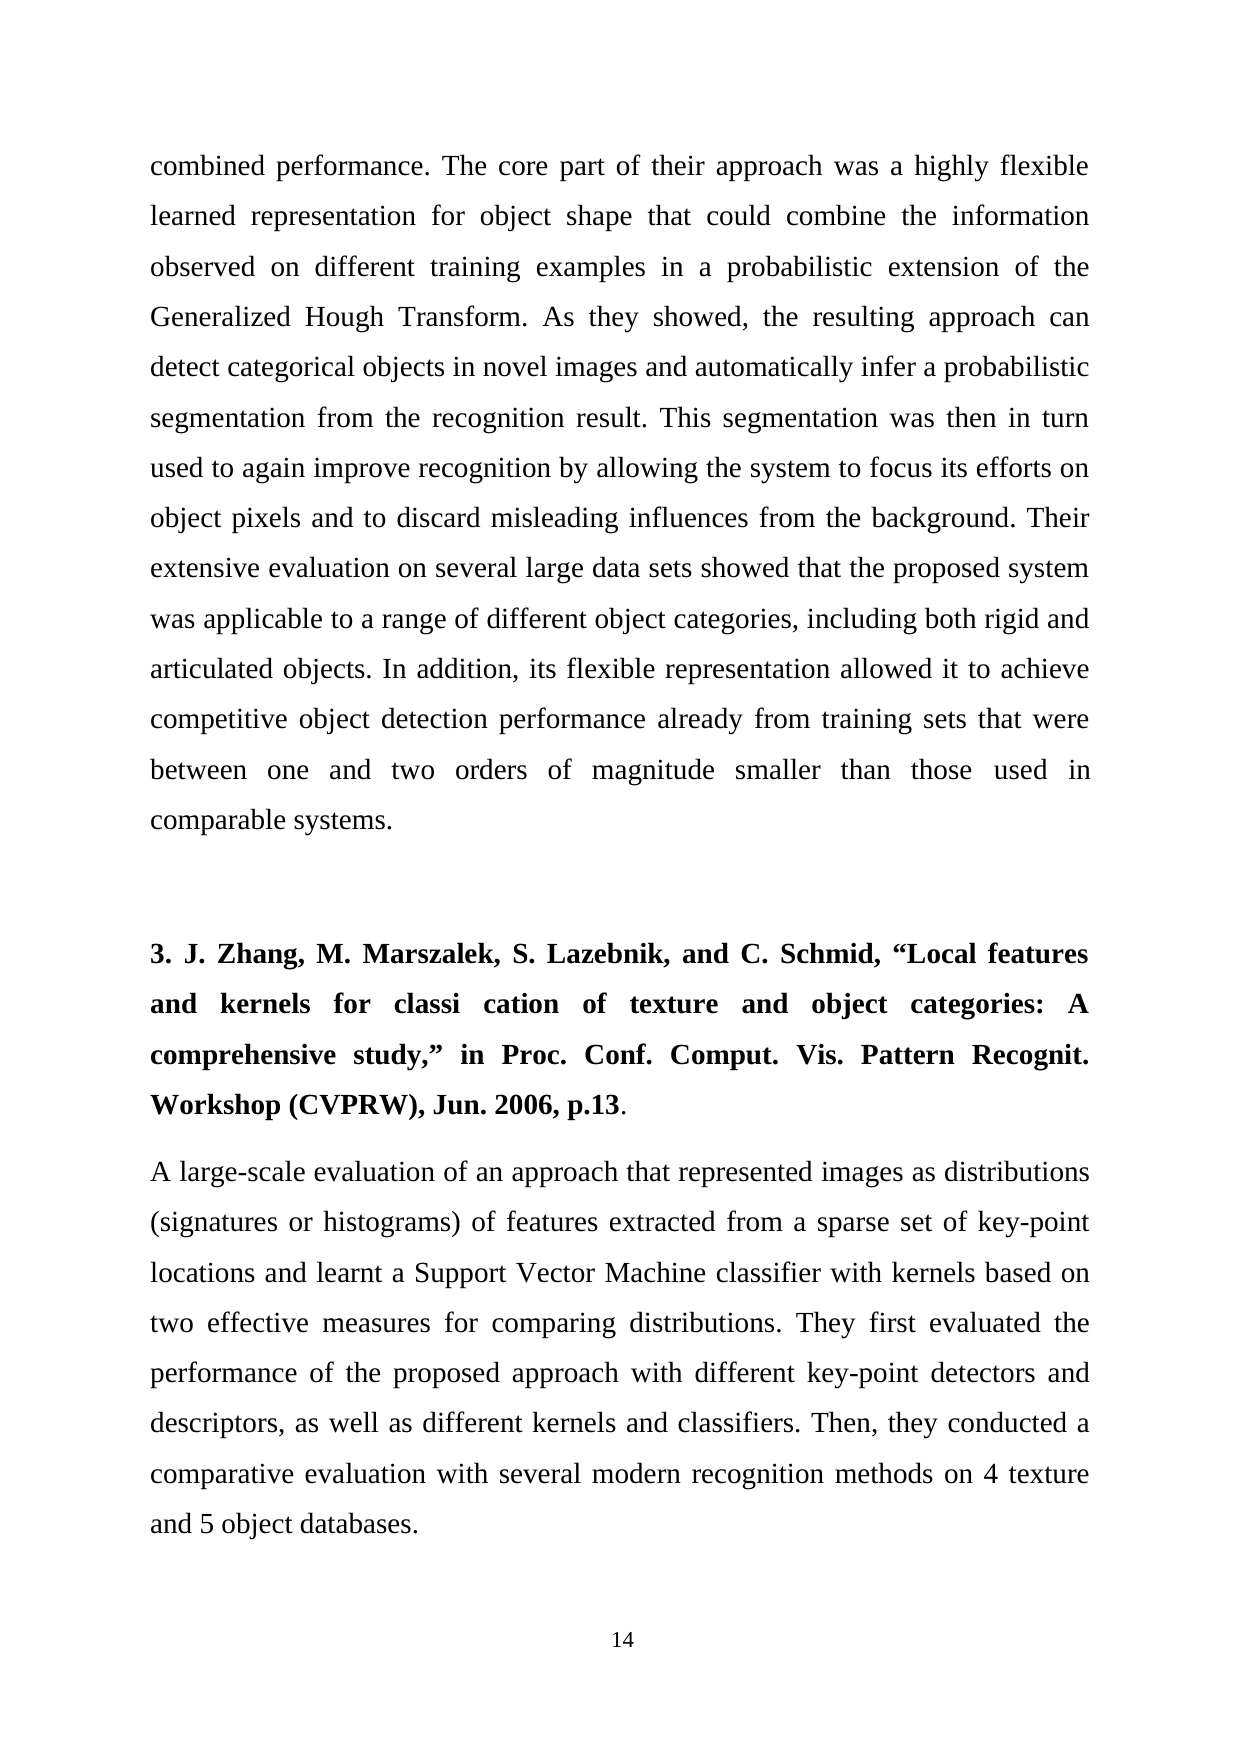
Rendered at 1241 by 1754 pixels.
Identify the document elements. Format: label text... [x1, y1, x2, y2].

text A large-scale evaluation of an approach that represented images as distributions (signatures or histograms) of features extracted from a sparse set of key-point locations and learnt a Support Vector Machine classifier with kernels based on two effective measures for comparing distributions. They first evaluated the performance of the proposed approach with different key-point detectors and descriptors, as well as different kernels and classifiers. Then, they conducted a comparative evaluation with several modern recognition methods on 4 texture and 5 object databases. [150, 1154, 1091, 1540]
subtitle J. Zhang, M. Marszalek, S. Lazebnik, and C. Schmid, “Local features and kernels for classi cation of texture and object categories: A comprehensive study,” in Proc. Conf. Comput. Vis. Pattern Recognit. Workshop (CVPRW), Jun. 2006, p.13. [150, 936, 1090, 1121]
text combined performance. The core part of their approach was a highly flexible learned representation for object shape that could combine the information observed on different training examples in a probabilistic extension of the Generalized Hough Transform. As they showed, the resulting approach can detect categorical objects in novel images and automatically infer a probabilistic segmentation from the recognition result. This segmentation was then in turn used to again improve recognition by allowing the system to focus its efforts on object pixels and to discard misleading influences from the background. Their extensive evaluation on several large data sets showed that the proposed system was applicable to a range of different object categories, including both rigid and articulated objects. In addition, its flexible representation allowed it to achieve competitive object detection performance already from training sets that were between one and two orders of magnitude smaller than those used in comparable systems. [150, 148, 1091, 836]
